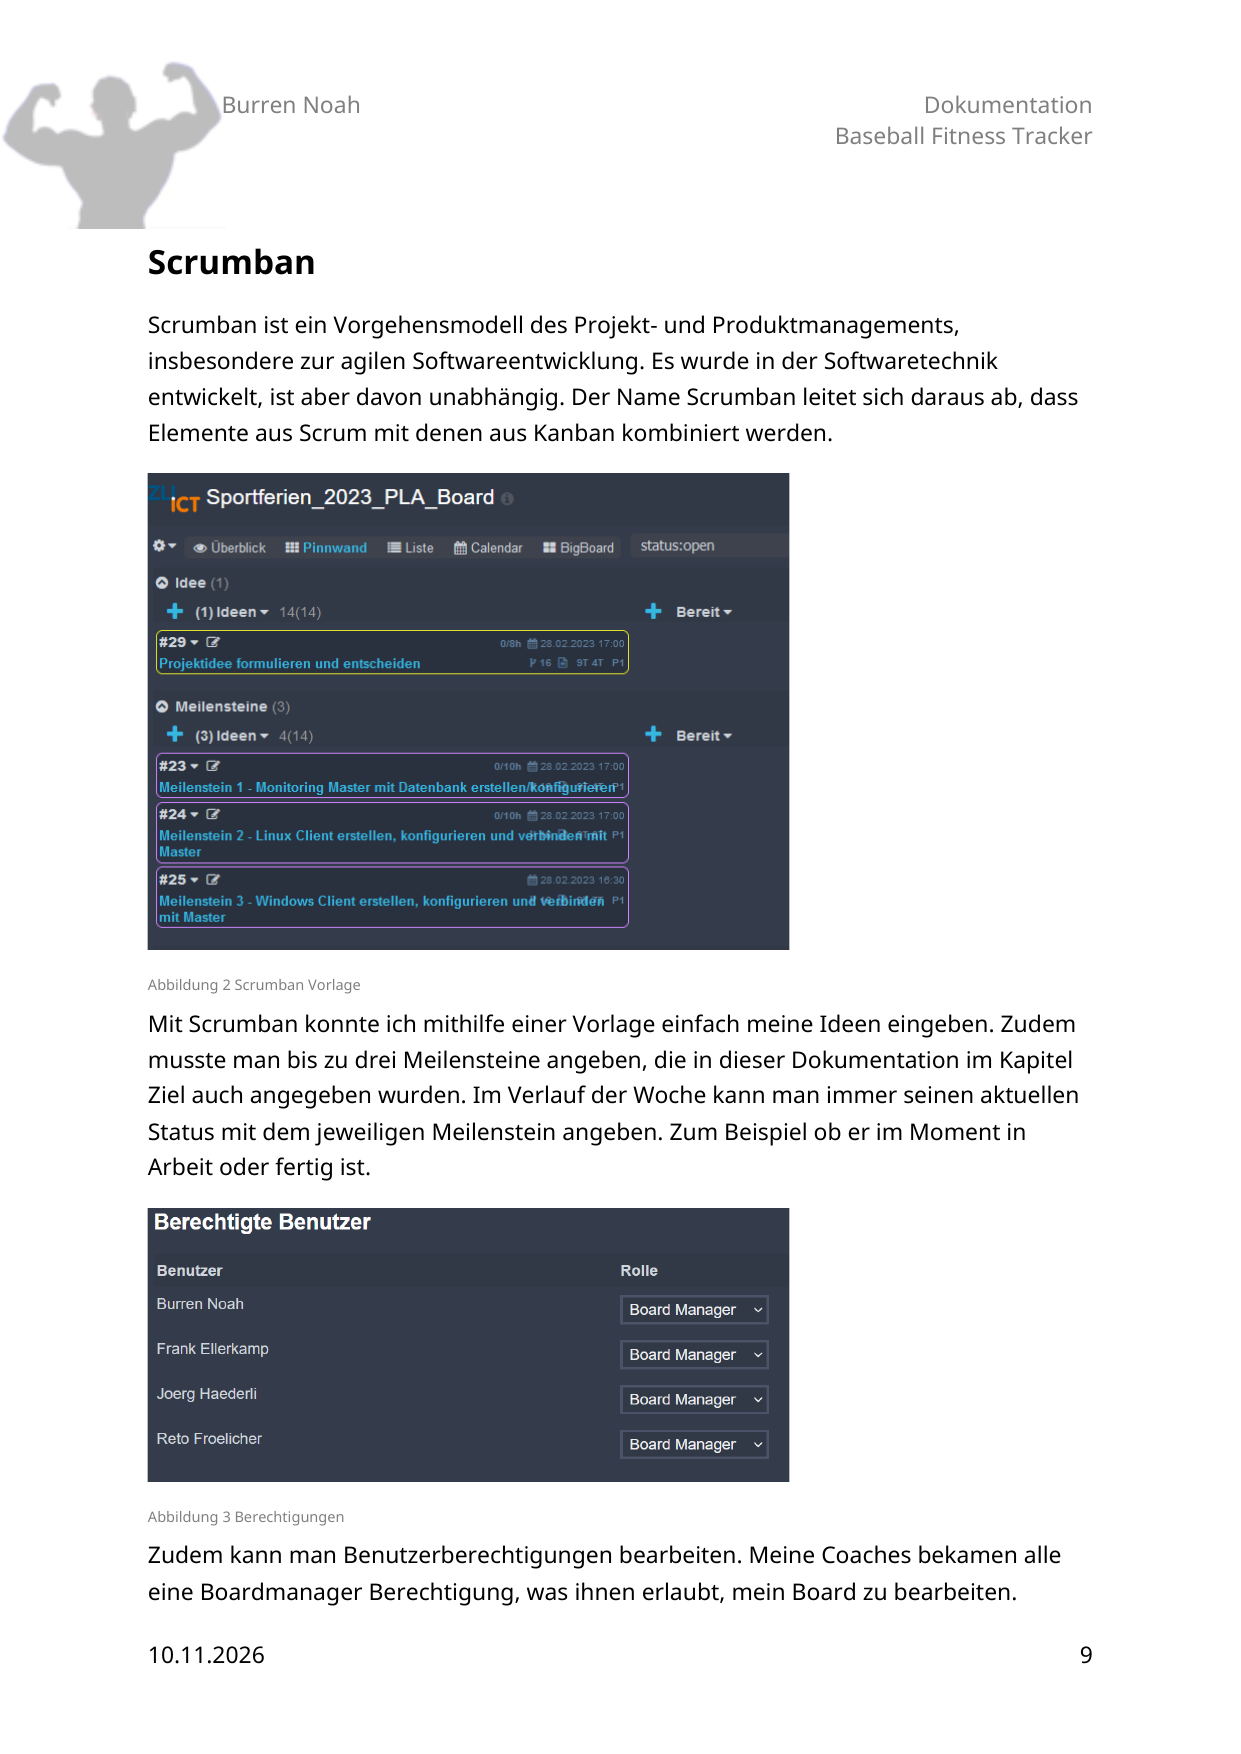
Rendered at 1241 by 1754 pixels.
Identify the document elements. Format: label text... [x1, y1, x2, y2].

text Abbildung 3 Berechtigungen [148, 1507, 1093, 1527]
text Mit Scrumban konnte ich mithilfe einer Vorlage einfach meine Ideen eingeben. Zudem musste man bis zu drei Meilensteine angeben, die in dieser Dokumentation im Kapitel Ziel auch angegeben wurden. Im Verlauf der Woche kann man immer seinen aktuellen Status mit dem jeweiligen Meilenstein angeben. Zum Beispiel ob er im Moment in Arbeit oder fertig ist. [148, 1008, 1093, 1183]
picture [147, 473, 790, 950]
text Zudem kann man Benutzerberechtigungen bearbeiten. Meine Coaches bekamen alle eine Boardmanager Berechtigung, was ihnen erlaubt, mein Board zu bearbeiten. [148, 1539, 1093, 1607]
picture [147, 1208, 790, 1482]
text Scrumban ist ein Vorgehensmodell des Projekt- und Produktmanagements, insbesondere zur agilen Softwareentwicklung. Es wurde in der Softwaretechnik entwickelt, ist aber davon unabhängig. Der Name Scrumban leitet sich daraus ab, dass Elemente aus Scrum mit denen aus Kanban kombiniert werden. [148, 309, 1093, 448]
text Abbildung 2 Scrumban Vorlage [148, 975, 1093, 995]
subtitle Scrumban [148, 238, 1093, 284]
